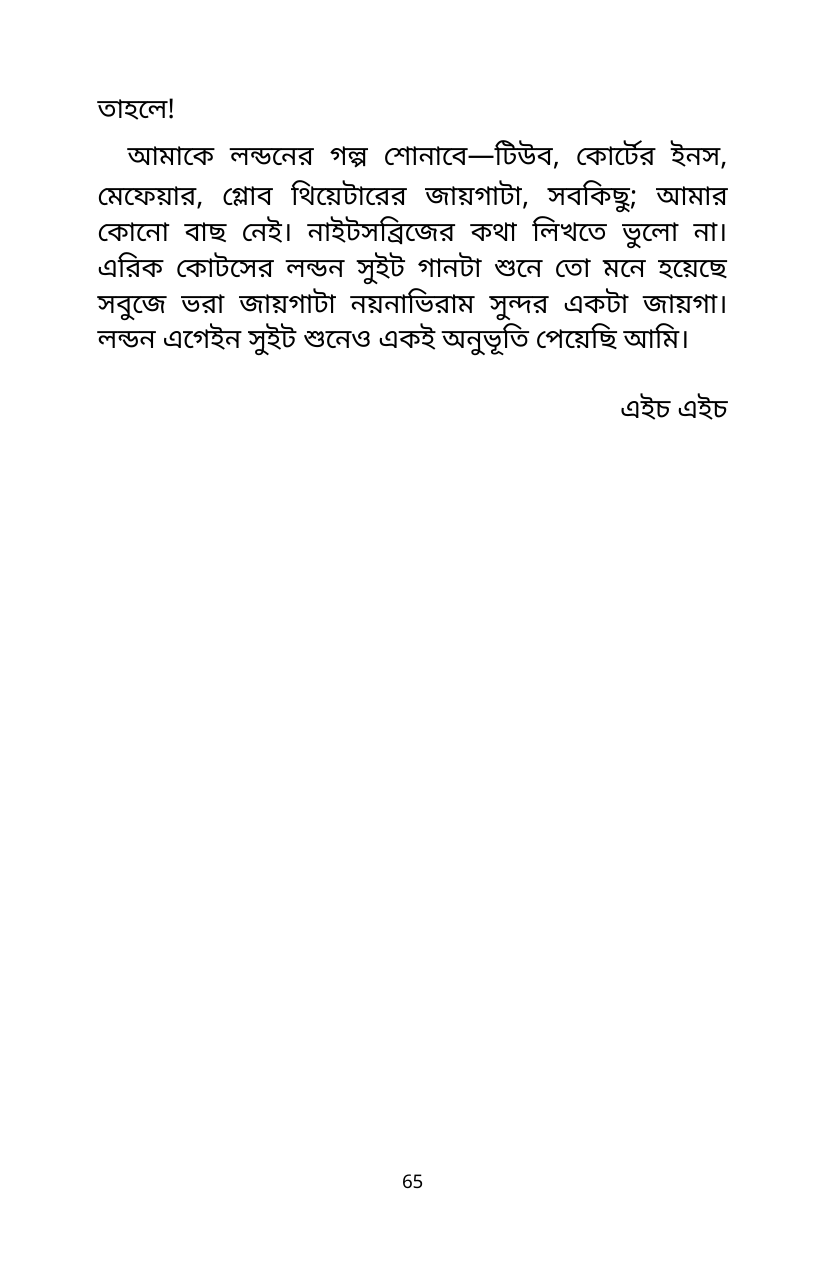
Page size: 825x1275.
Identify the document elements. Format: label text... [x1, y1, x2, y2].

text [97, 90, 727, 130]
text এইচ এইচ [97, 394, 727, 430]
text আমাকে লন্ডনের গল্প শোনাবে—টিউব, কোর্টের ইনস, মেফেয়ার, গ্লোব থিয়েটারের জায়গাটা, সবকিছু; আমার কোনো বাছ নেই। নাইটসব্রিজের কথা লিখতে ভুলো না। এরিক কোটসের লন্ডন সুইট গানটা শুনে তো মনে হয়েছে সবুজে ভরা জায়গাটা নয়নাভিরাম সুন্দর একটা জায়গা। লন্ডন এগেইন সুইট শুনেও একই অনুভূতি পেয়েছি আমি। [97, 136, 727, 360]
